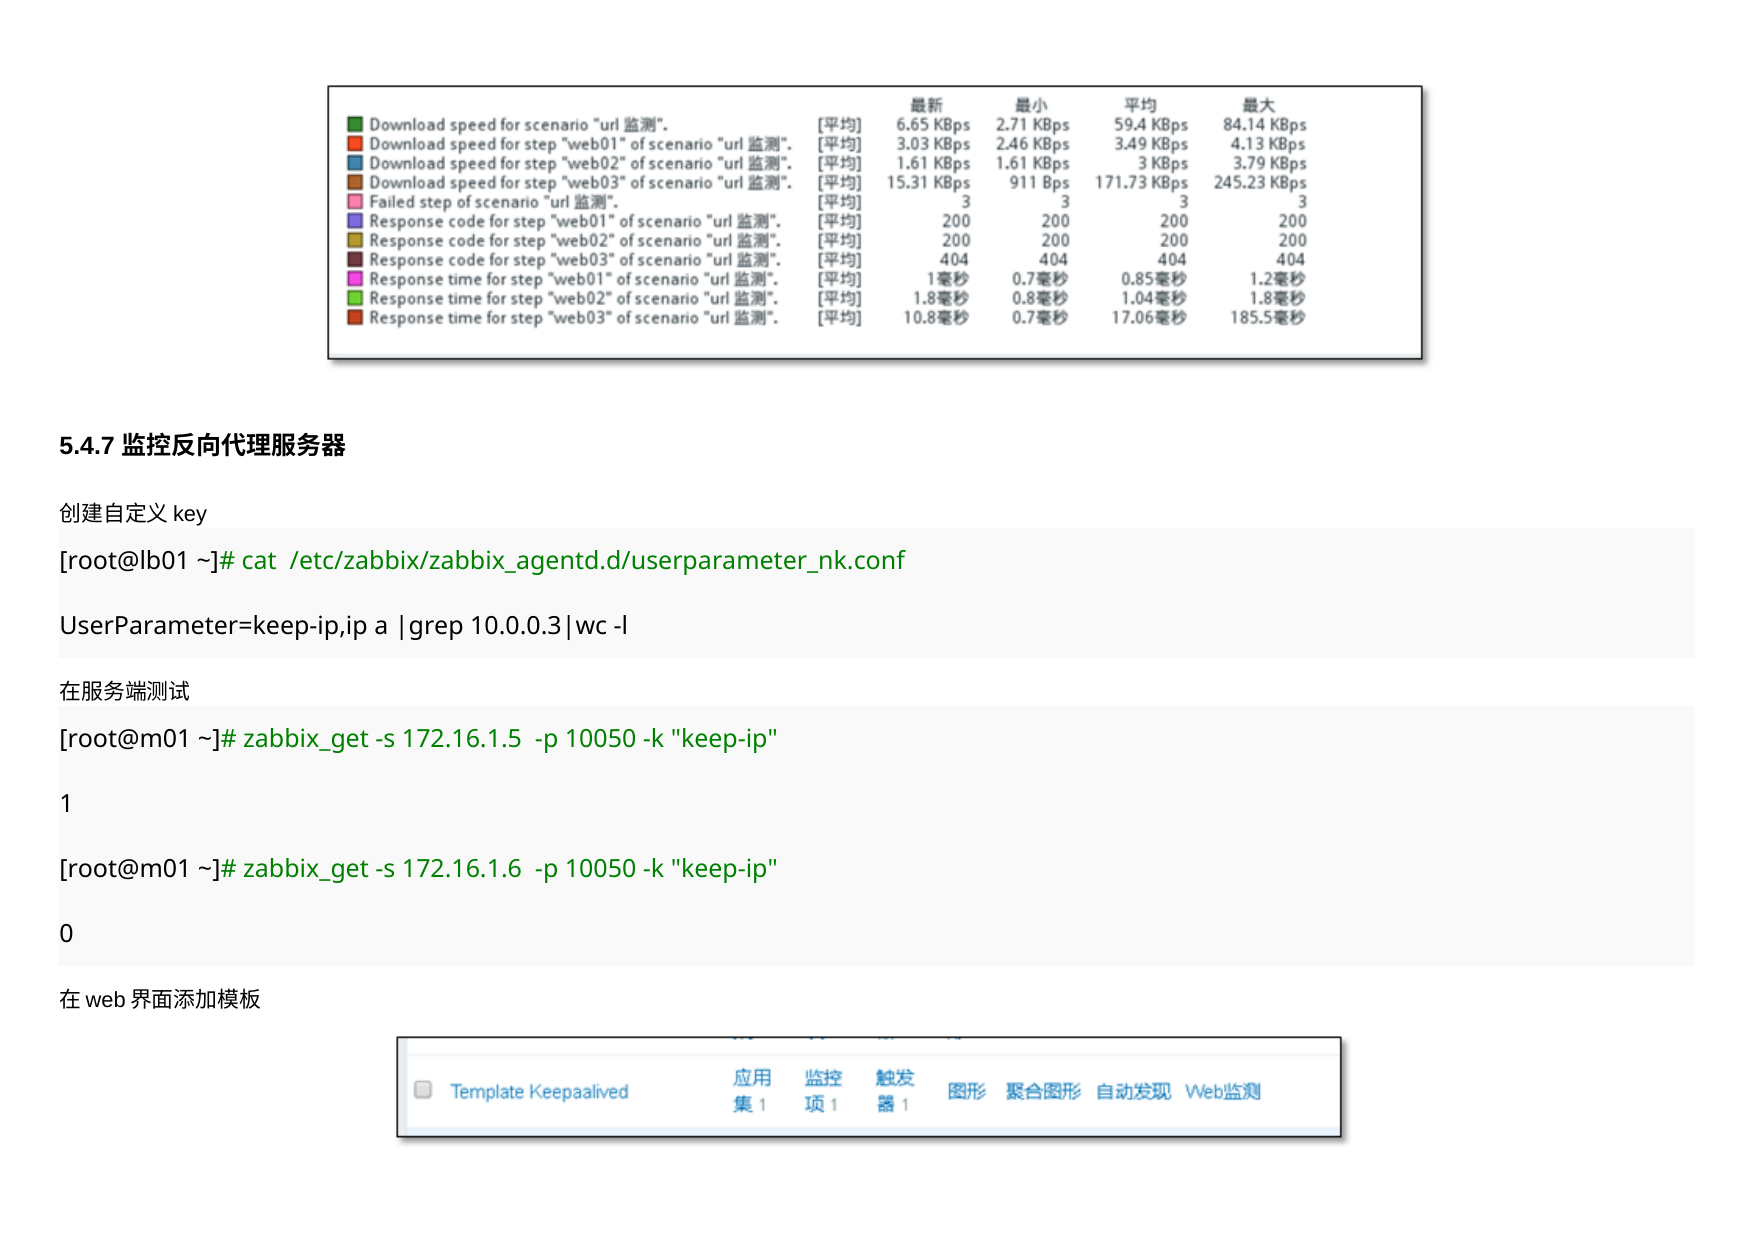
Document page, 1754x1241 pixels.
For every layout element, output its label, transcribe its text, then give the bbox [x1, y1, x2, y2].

picture [323, 81, 1437, 374]
text UserParameter=keep-ip,ip a |grep 10.0.0.3|wc -l [59, 593, 1695, 658]
text 0 [59, 901, 1695, 966]
picture [392, 1032, 1356, 1152]
text 在web界面添加模板 [59, 981, 1695, 1014]
text [root@m01 ~]# zabbix_get -s 172.16.1.6 -p 10050 -k "keep-ip" [59, 836, 1695, 901]
text 5.4.7 监控反向代理服务器 [59, 411, 1695, 476]
text 在服务端测试 [59, 673, 1695, 706]
text [root@m01 ~]# zabbix_get -s 172.16.1.5 -p 10050 -k "keep-ip" [59, 706, 1695, 771]
text 创建自定义key [59, 495, 1695, 528]
text 1 [59, 771, 1695, 836]
text [root@lb01 ~]# cat /etc/zabbix/zabbix_agentd.d/userparameter_nk.conf [59, 528, 1695, 593]
